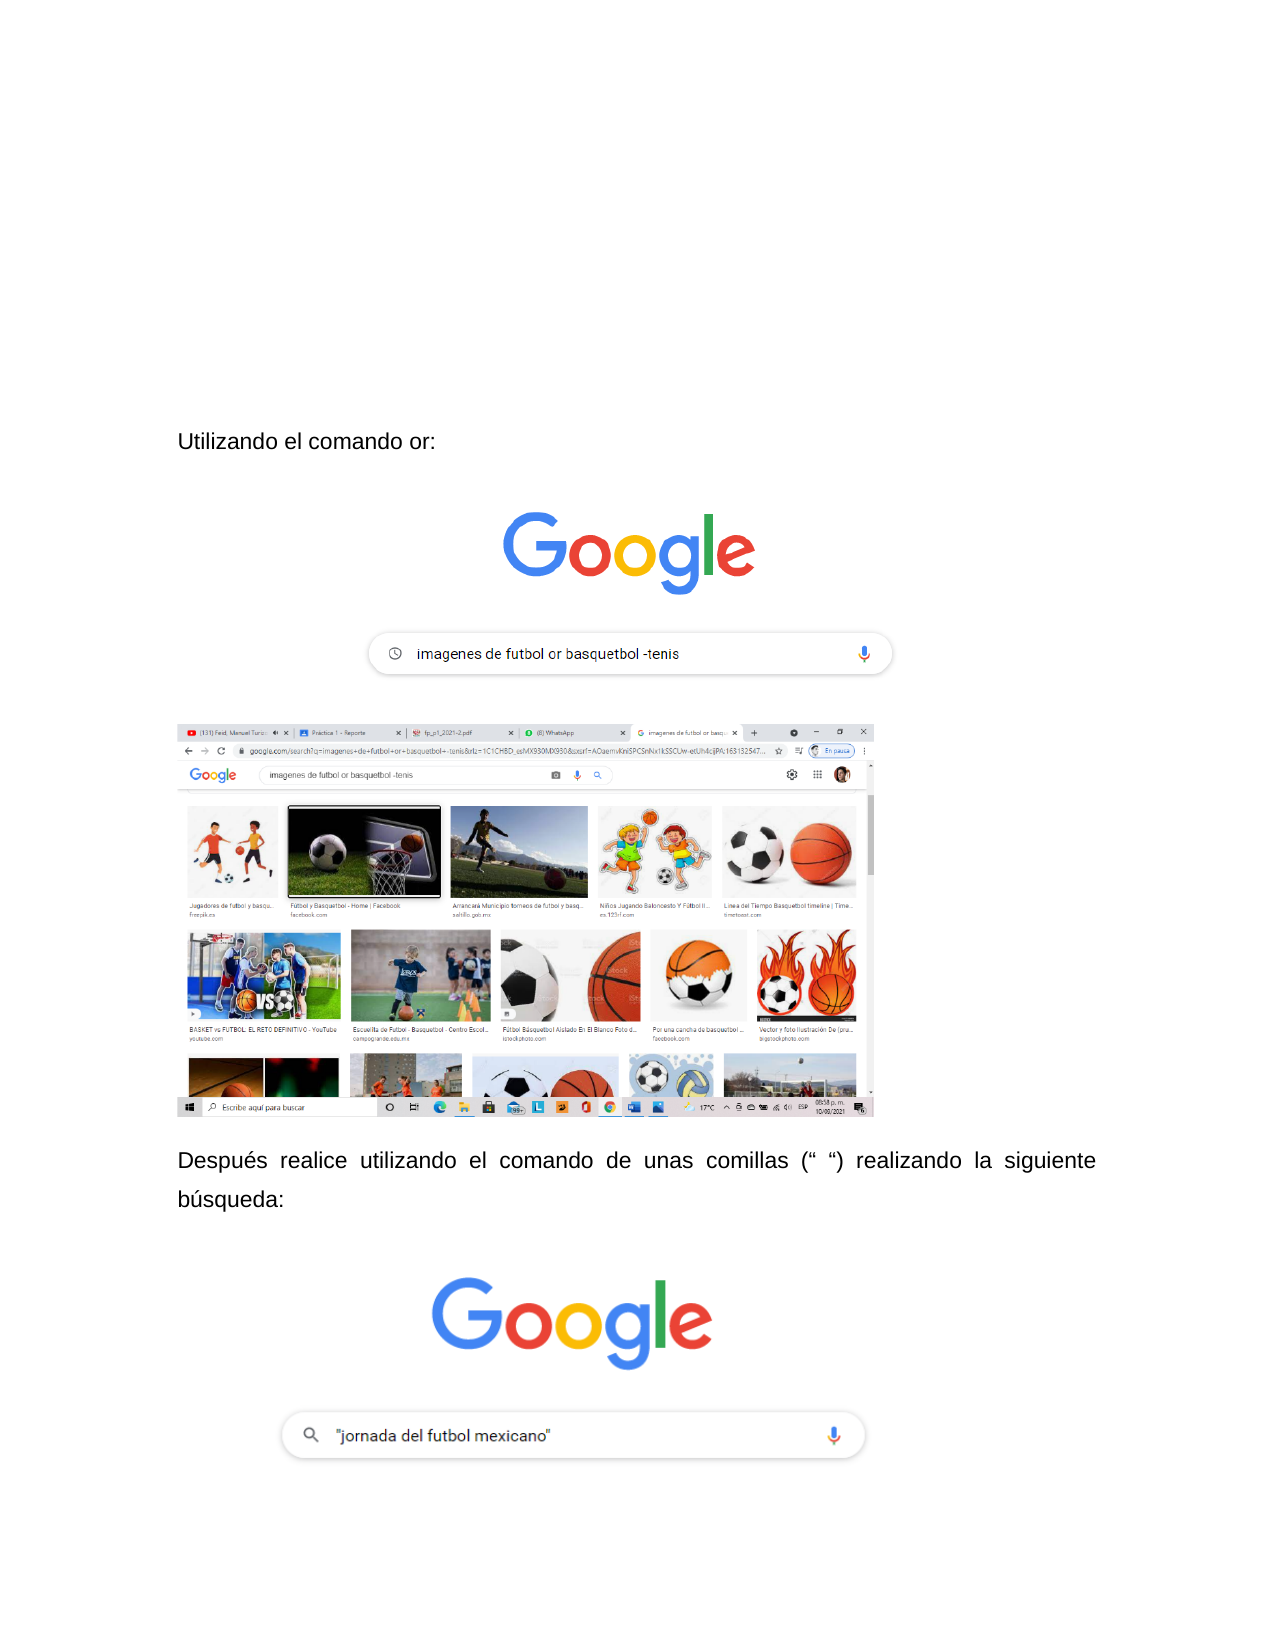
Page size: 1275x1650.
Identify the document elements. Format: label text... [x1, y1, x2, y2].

text Después realice utilizando el comando de unas comillas (“ “) realizando la siguiente búsqueda: [177, 1147, 1098, 1213]
picture [177, 1242, 1053, 1488]
text Utilizando el comando or: [177, 428, 1098, 455]
picture [177, 724, 874, 1117]
picture [177, 484, 1084, 694]
